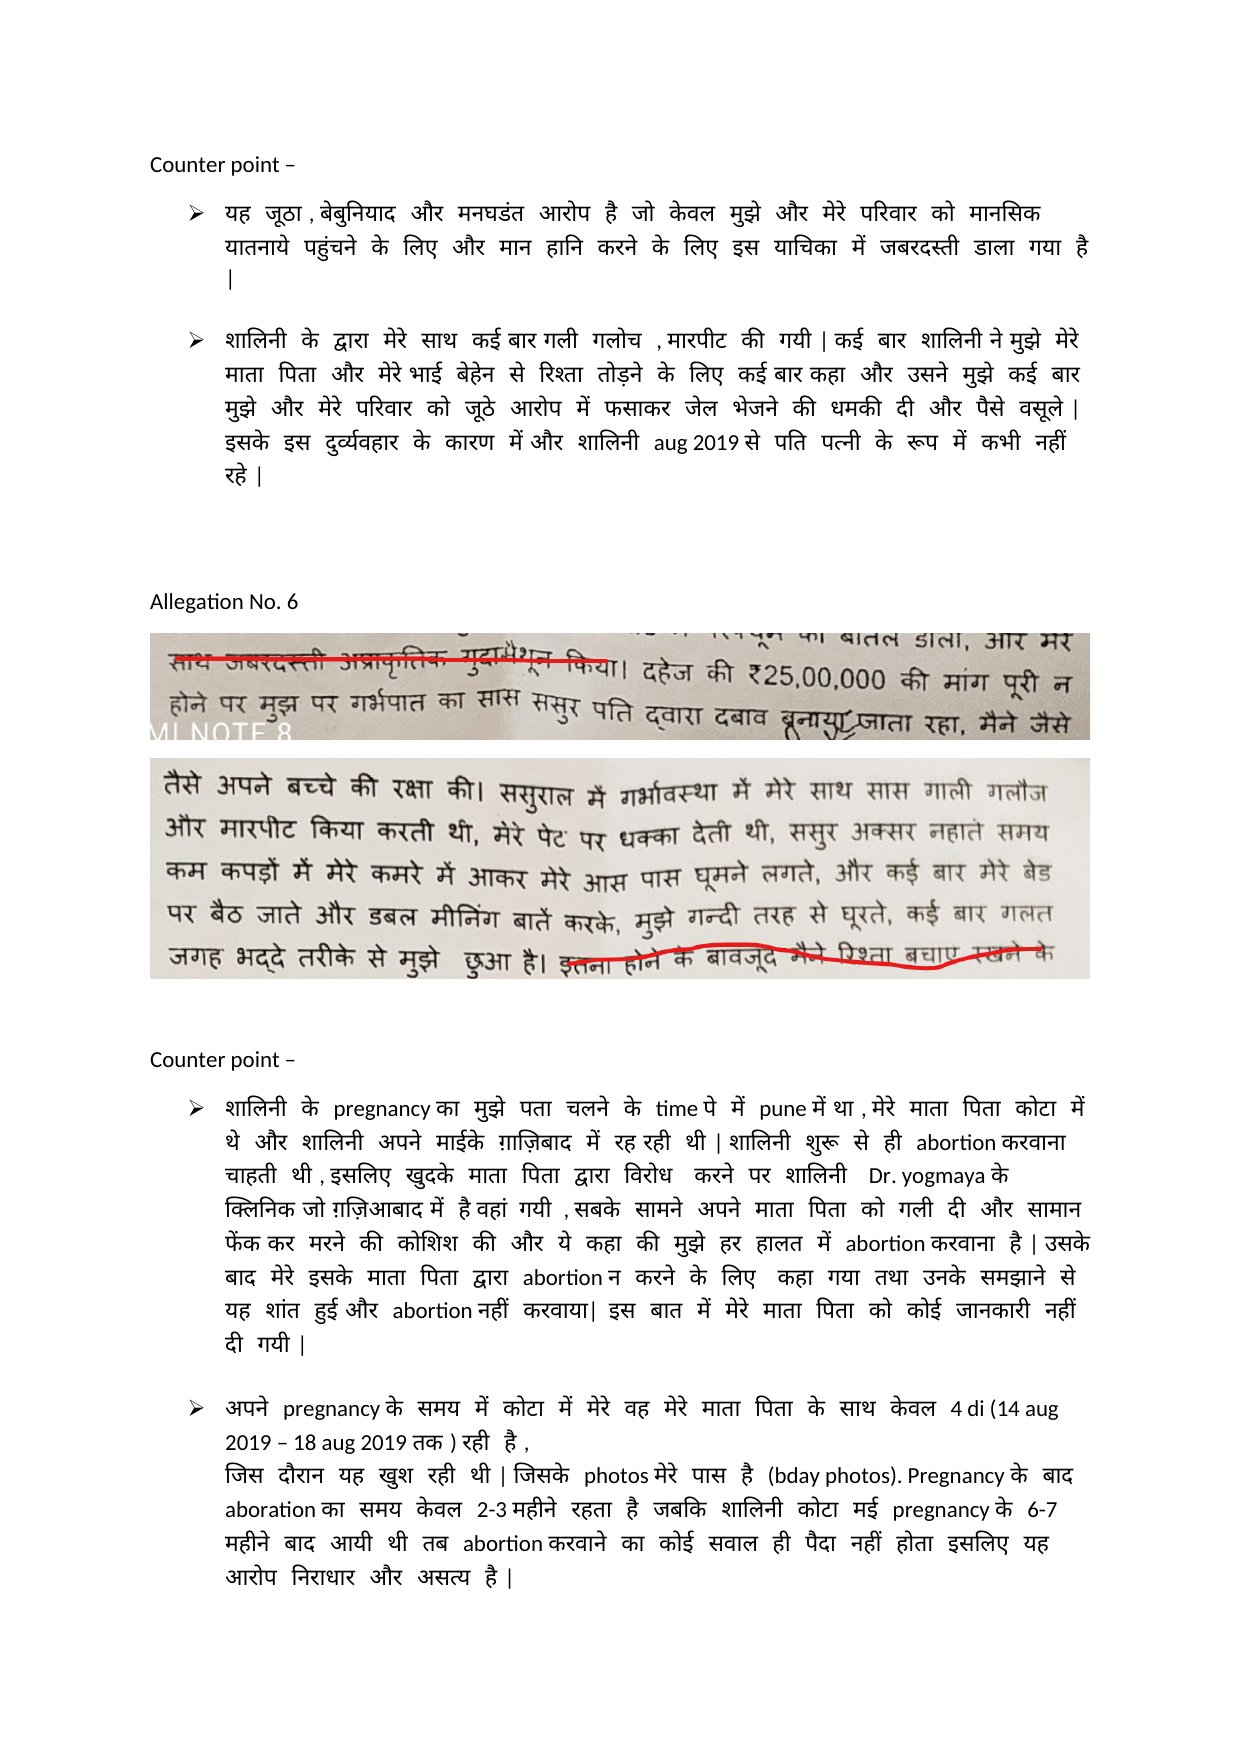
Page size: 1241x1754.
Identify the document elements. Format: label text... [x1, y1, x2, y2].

list शालिनी के pregnancy का मुझे पता चलने के time पे में pune में था , मेरे माता पिता कोटा में थे और शालिनी अपने माईके ग़ाज़िबाद में रह रही थी | शालिनी शुरू से ही abortion करवाना चाहती थी , इसलिए खुदके माता पिता द्वारा विरोध करने पर शालिनी Dr. yogmaya के क्लिनिक जो ग़ज़िआबाद में है वहां गयी , सबके सामने अपने माता पिता को गली दी और सामान फेंक कर मरने की कोशिश की और ये कहा की मुझे हर हालत में abortion करवाना है | उसके बाद मेरे इसके माता पिता द्वारा abortion न करने के लिए कहा गया तथा उनके समझाने से यह शांत हुई और abortion नहीं करवाया| इस बात में मेरे माता पिता को कोई जानकारी नहीं दी गयी | [187, 1092, 1090, 1359]
list जिस दौरान यह खुश रही थी | जिसके photos मेरे पास है (bday photos). Pregnancy के बाद aboration का समय केवल 2-3 महीने रहता है जबकि शालिनी कोटा मई pregnancy के 6-7 महीने बाद आयी थी तब abortion करवाने का कोई सवाल ही पैदा नहीं होता इसलिए यह आरोप निराधार और असत्य है | [225, 1459, 1090, 1592]
list अपने pregnancy के समय में कोटा में मेरे वह मेरे माता पिता के साथ केवल 4 di (14 aug 2019 – 18 aug 2019 तक ) रही है , [187, 1392, 1090, 1457]
picture [150, 758, 1091, 979]
list शालिनी के द्वारा मेरे साथ कई बार गली गलोच , मारपीट की गयी | कई बार शालिनी ने मुझे मेरे माता पिता और मेरे भाई बेहेन से रिश्ता तोड़ने के लिए कई बार कहा और उसने मुझे कई बार मुझे और मेरे परिवार को जूठे आरोप में फसाकर जेल भेजने की धमकी दी और पैसे वसूले |इसके इस दुर्व्यवहार के कारण में और शालिनी aug 2019 से पति पत्नी के रूप में कभी नहीं रहे | [187, 324, 1090, 491]
list यह जूठा , बेबुनियाद और मनघडंत आरोप है जो केवल मुझे और मेरे परिवार को मानसिक यातनाये पहुंचने के लिए और मान हानि करने के लिए इस याचिका में जबरदस्ती डाला गया है | [187, 197, 1090, 292]
text Allegation No. 6 [150, 587, 1090, 615]
text Counter point – [150, 150, 1090, 178]
picture [150, 633, 1091, 740]
text Counter point – [150, 1045, 1090, 1073]
